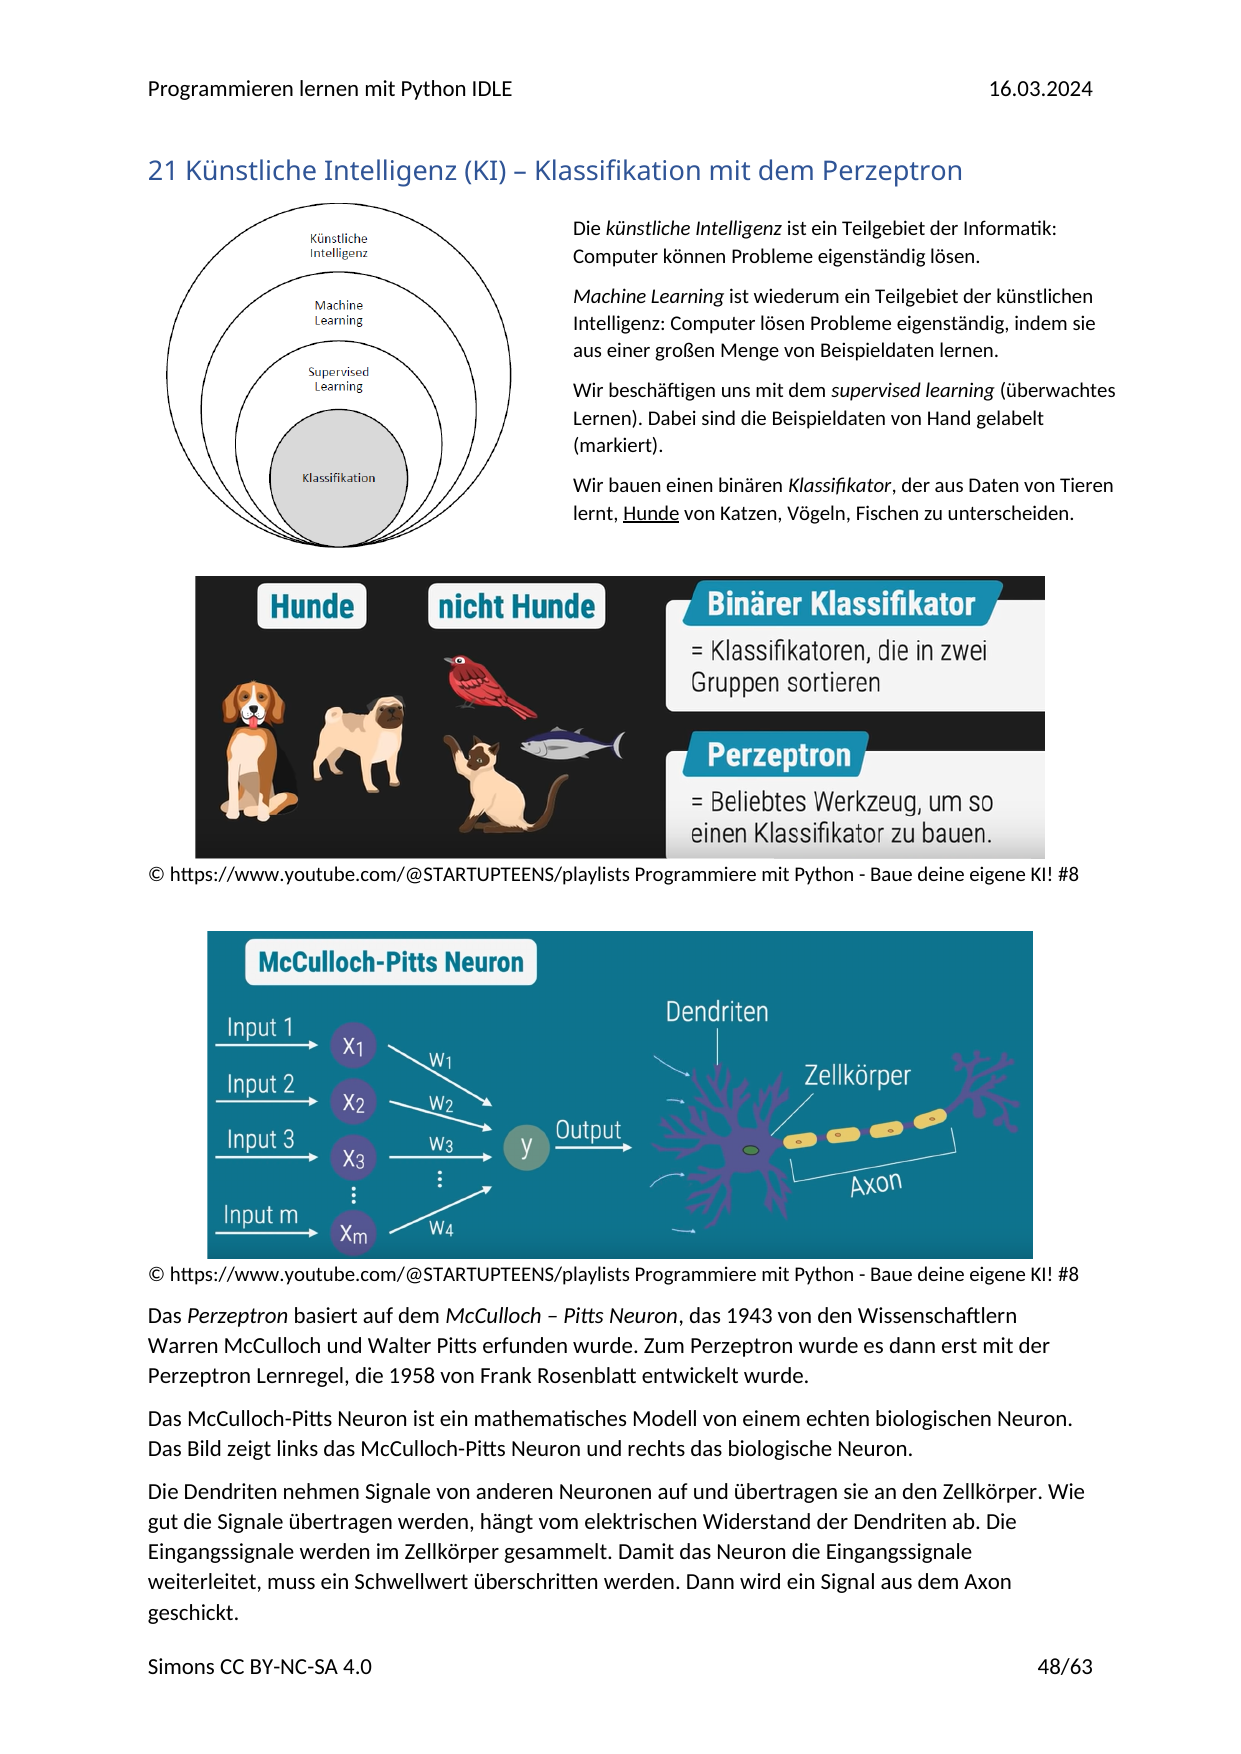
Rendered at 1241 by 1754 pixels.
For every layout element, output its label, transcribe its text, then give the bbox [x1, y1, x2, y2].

text © https://www.youtube.com/@STARTUPTEENS/playlists Programmiere mit Python - Baue deine eigene KI! #8 [148, 861, 1092, 887]
picture [147, 191, 530, 550]
text Das McCulloch-Pitts Neuron ist ein mathematisches Modell von einem echten biologischen Neuron. Das Bild zeigt links das McCulloch-Pitts Neuron und rechts das biologische Neuron. [148, 1404, 1092, 1462]
text © https://www.youtube.com/@STARTUPTEENS/playlists Programmiere mit Python - Baue deine eigene KI! #8 [148, 1261, 1092, 1286]
text Das Perzeptron basiert auf dem McCulloch – Pitts Neuron, das 1943 von den Wissenschaftlern Warren McCulloch und Walter Pitts erfunden wurde. Zum Perzeptron wurde es dann erst mit der Perzeptron Lernregel, die 1958 von Frank Rosenblatt entwickelt wurde. [148, 1301, 1092, 1389]
picture [195, 576, 1045, 859]
picture [207, 931, 1033, 1259]
subtitle Künstliche Intelligenz (KI) – Klassifikation mit dem Perzeptron [148, 152, 1092, 189]
text Die Dendriten nehmen Signale von anderen Neuronen auf und übertragen sie an den Zellkörper. Wie gut die Signale übertragen werden, hängt vom elektrischen Widerstand der Dendriten ab. Die Eingangssignale werden im Zellkörper gesammelt. Damit das Neuron die Eingangssignale weiterleitet, muss ein Schwellwert überschritten werden. Dann wird ein Signal aus dem Axon geschickt. [148, 1477, 1092, 1626]
